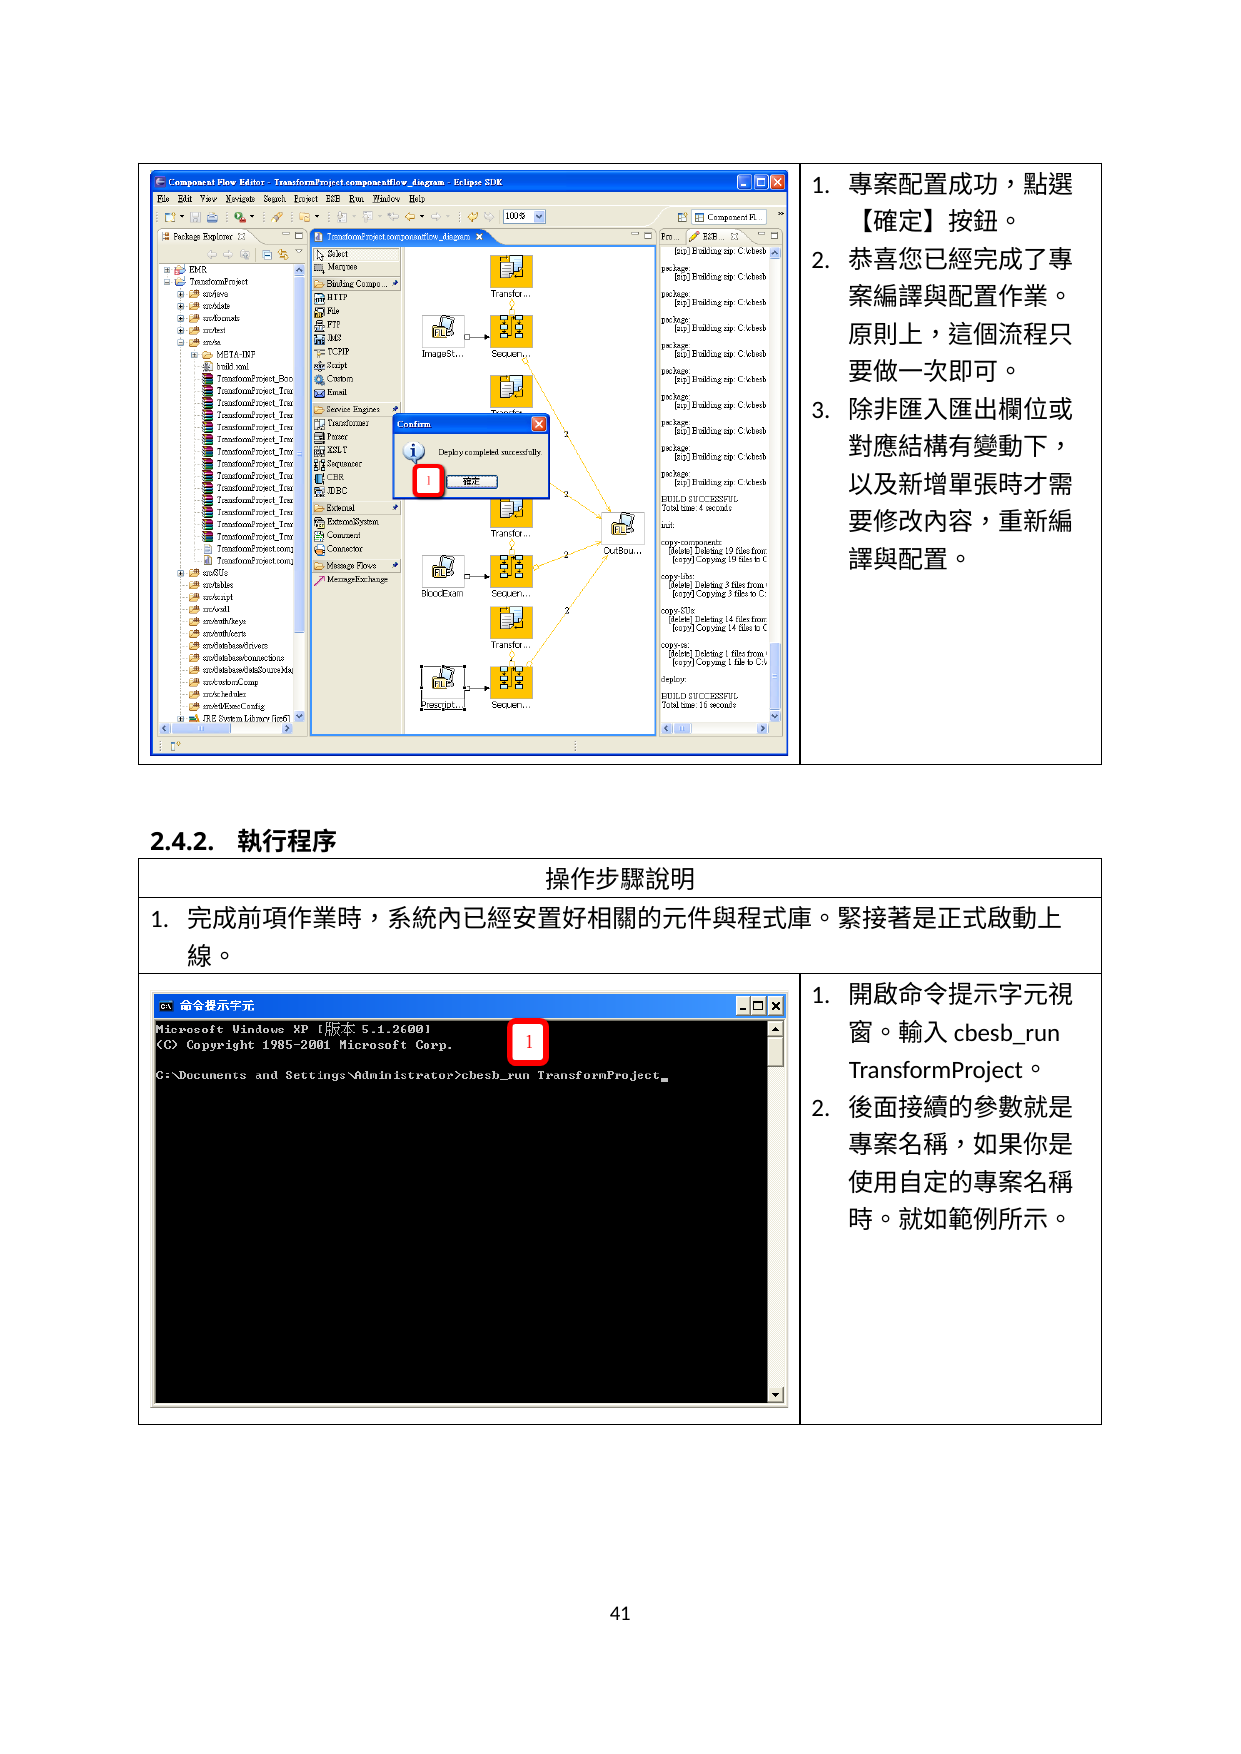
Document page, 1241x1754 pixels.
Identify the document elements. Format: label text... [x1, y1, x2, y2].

table_header 操作步驟說明 [139, 859, 1101, 897]
picture [150, 990, 789, 1408]
picture [150, 170, 789, 756]
table_cell 專案配置成功，點選【確定】按鈕。 恭喜您已經完成了專案編譯與配置作業。原則上，這個流程只要做一次即可。 除非匯入匯出欄位或對應結構有變動下，以及新增單張時才需要修改內容，重新編譯與配置。 [801, 164, 1101, 763]
table_cell 完成前項作業時，系統內已經安置好相關的元件與程式庫。緊接著是正式啟動上線。 [139, 898, 1101, 973]
subtitle 執行程序 [150, 821, 1090, 858]
table_cell 開啟命令提示字元視窗。輸入cbesb_run TransformProject。 後面接續的參數就是專案名稱，如果你是使用自定的專案名稱時。就如範例所示。 [801, 974, 1101, 1424]
table_cell [139, 974, 799, 1424]
table_cell [139, 164, 799, 763]
